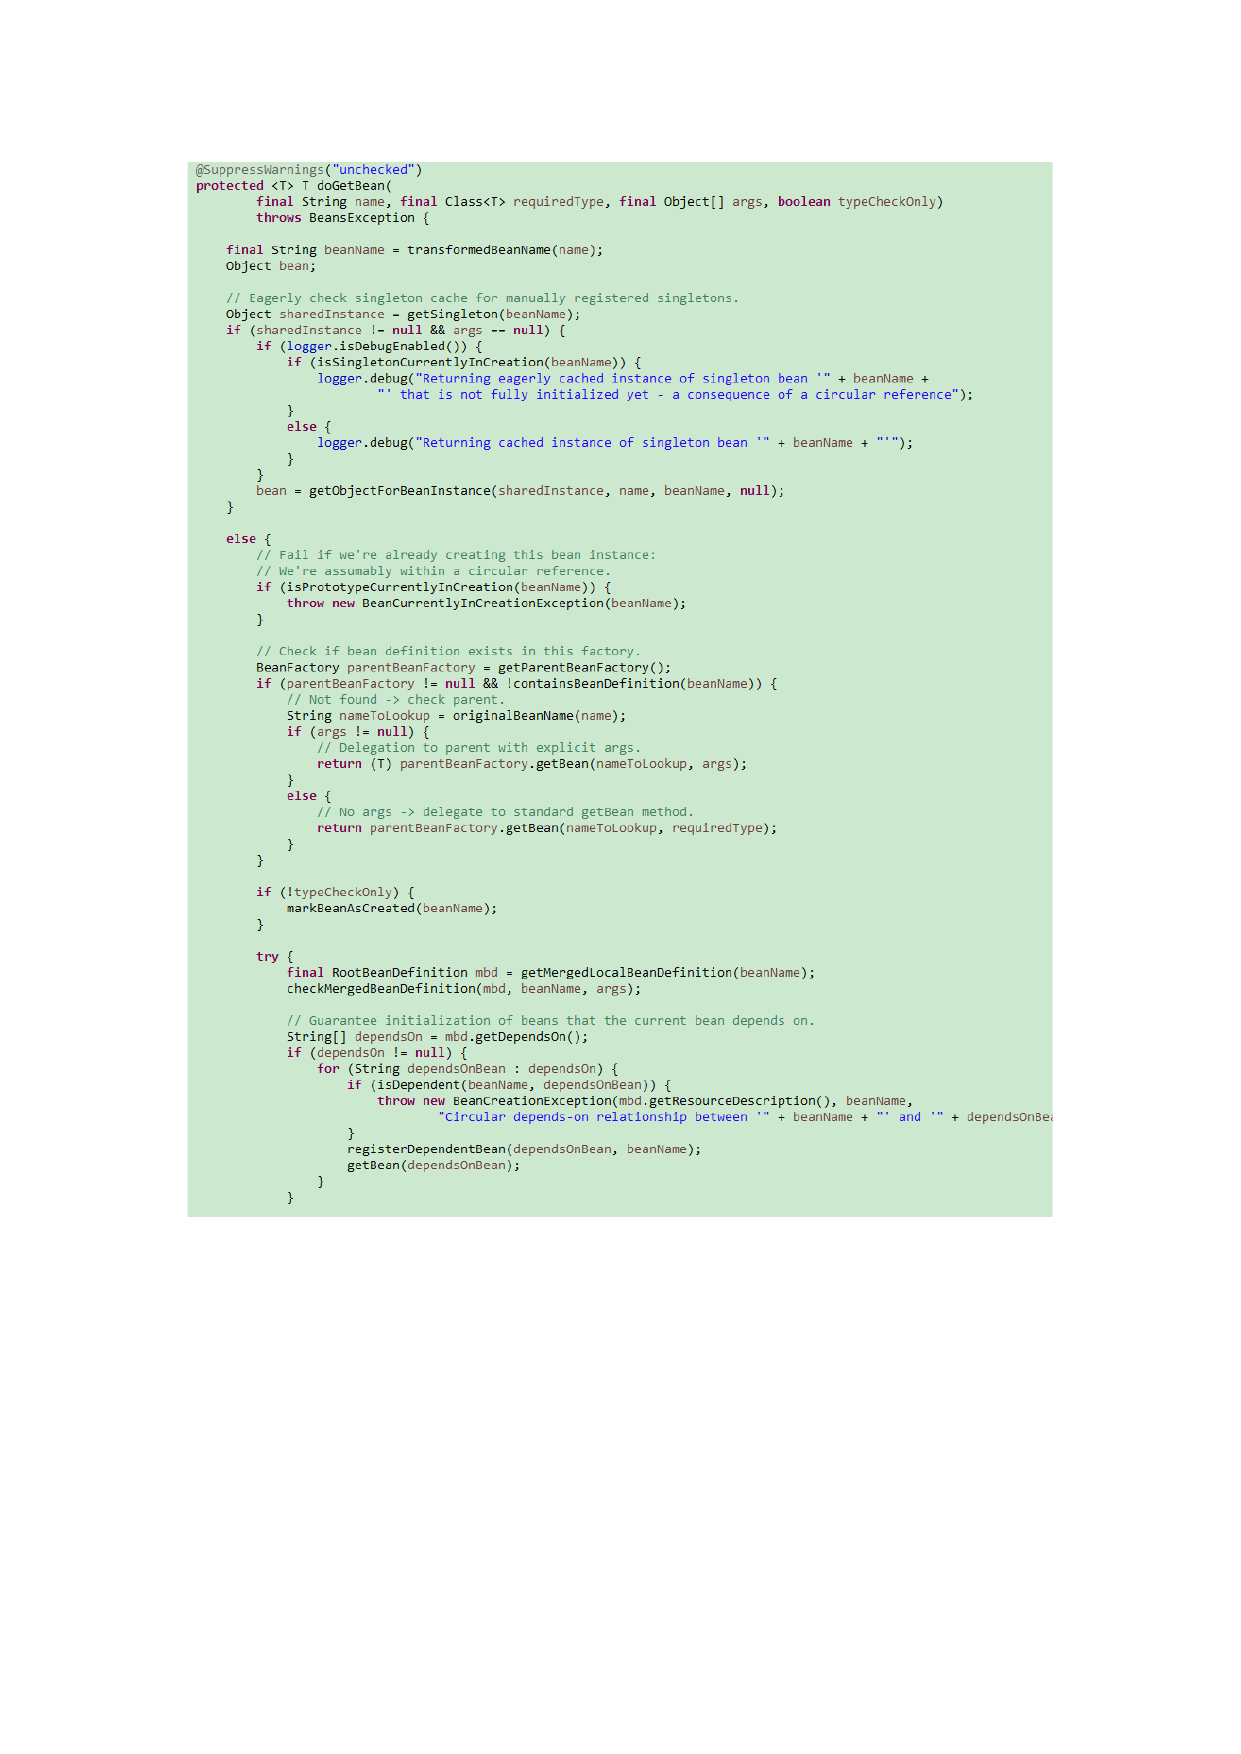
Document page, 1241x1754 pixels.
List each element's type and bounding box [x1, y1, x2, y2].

picture [187, 162, 1053, 1217]
